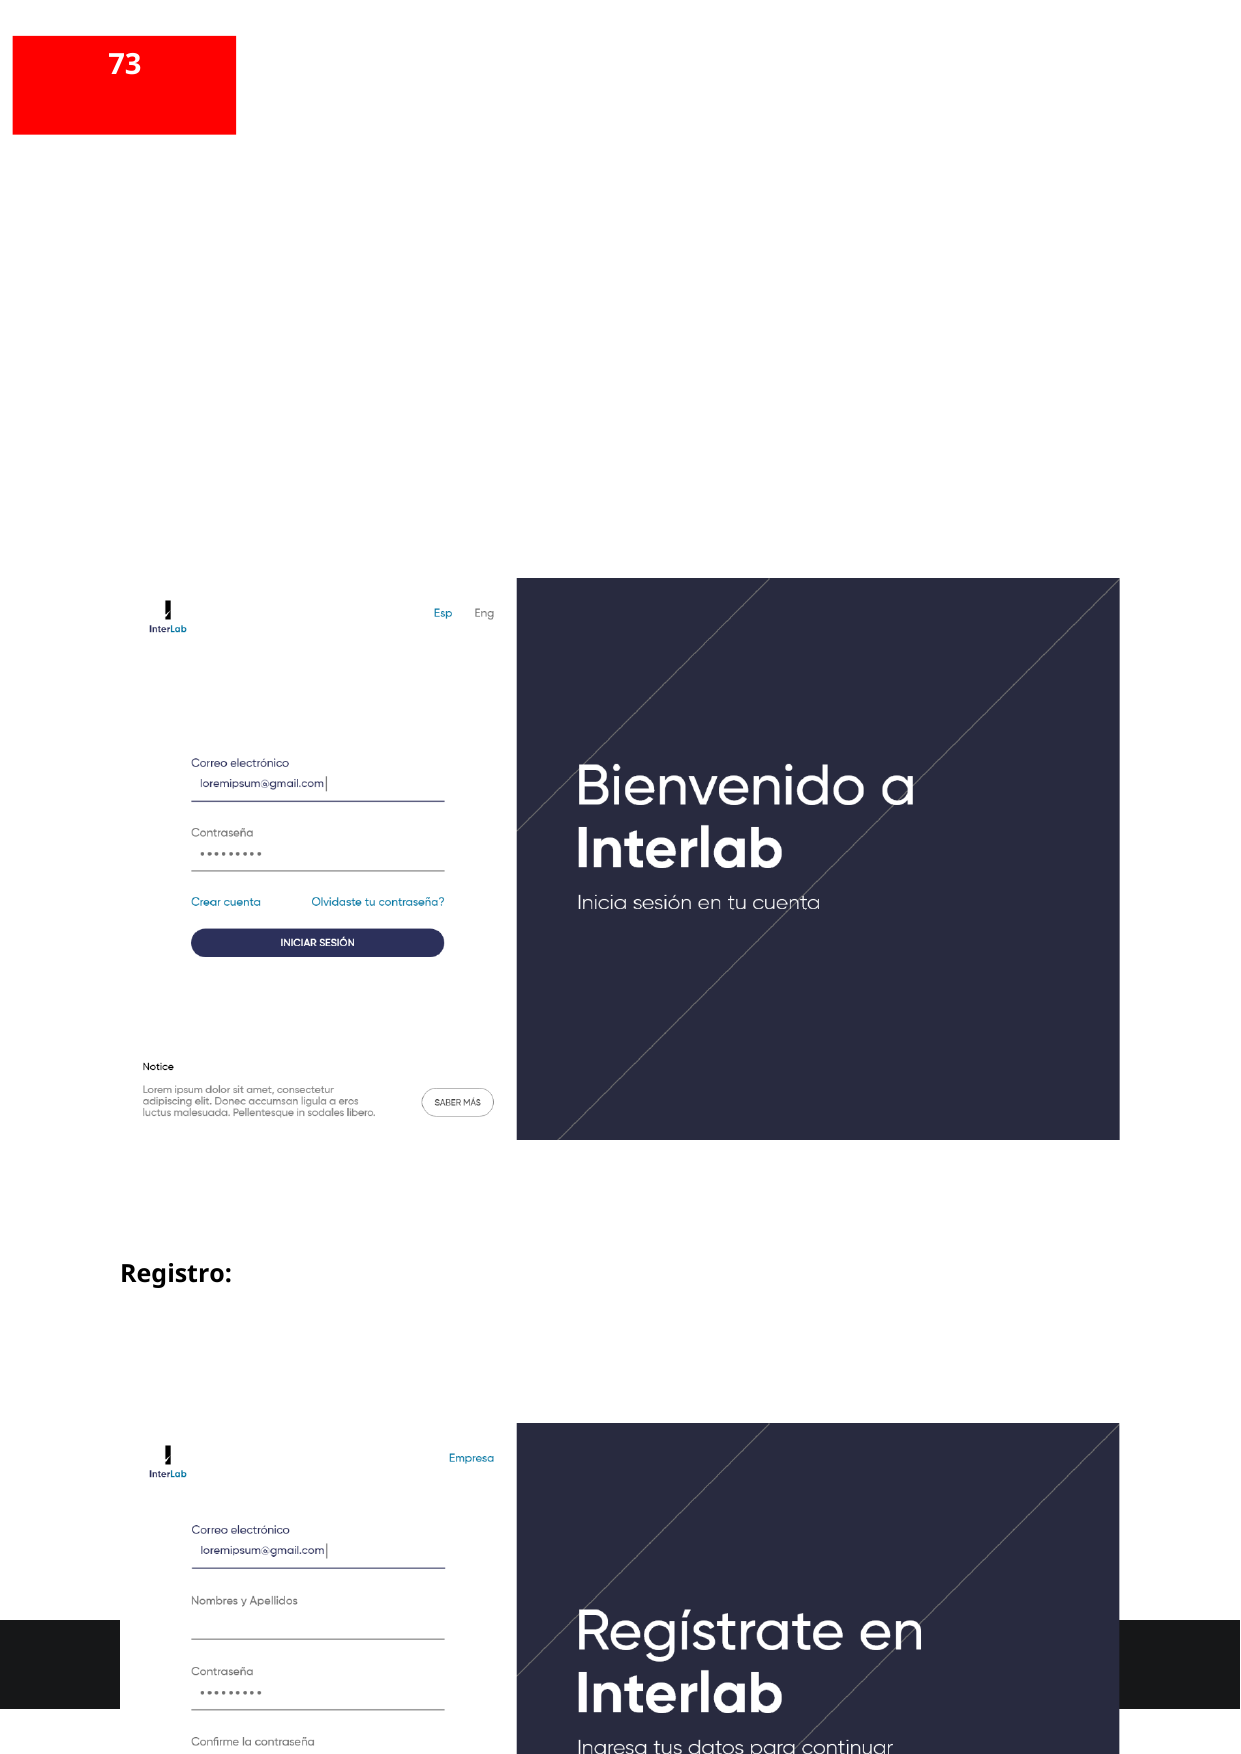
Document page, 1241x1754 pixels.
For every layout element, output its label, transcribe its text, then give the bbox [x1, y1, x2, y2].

picture [120, 1423, 1120, 1754]
subtitle Registro: [120, 1256, 1120, 1290]
picture [120, 578, 1120, 1140]
